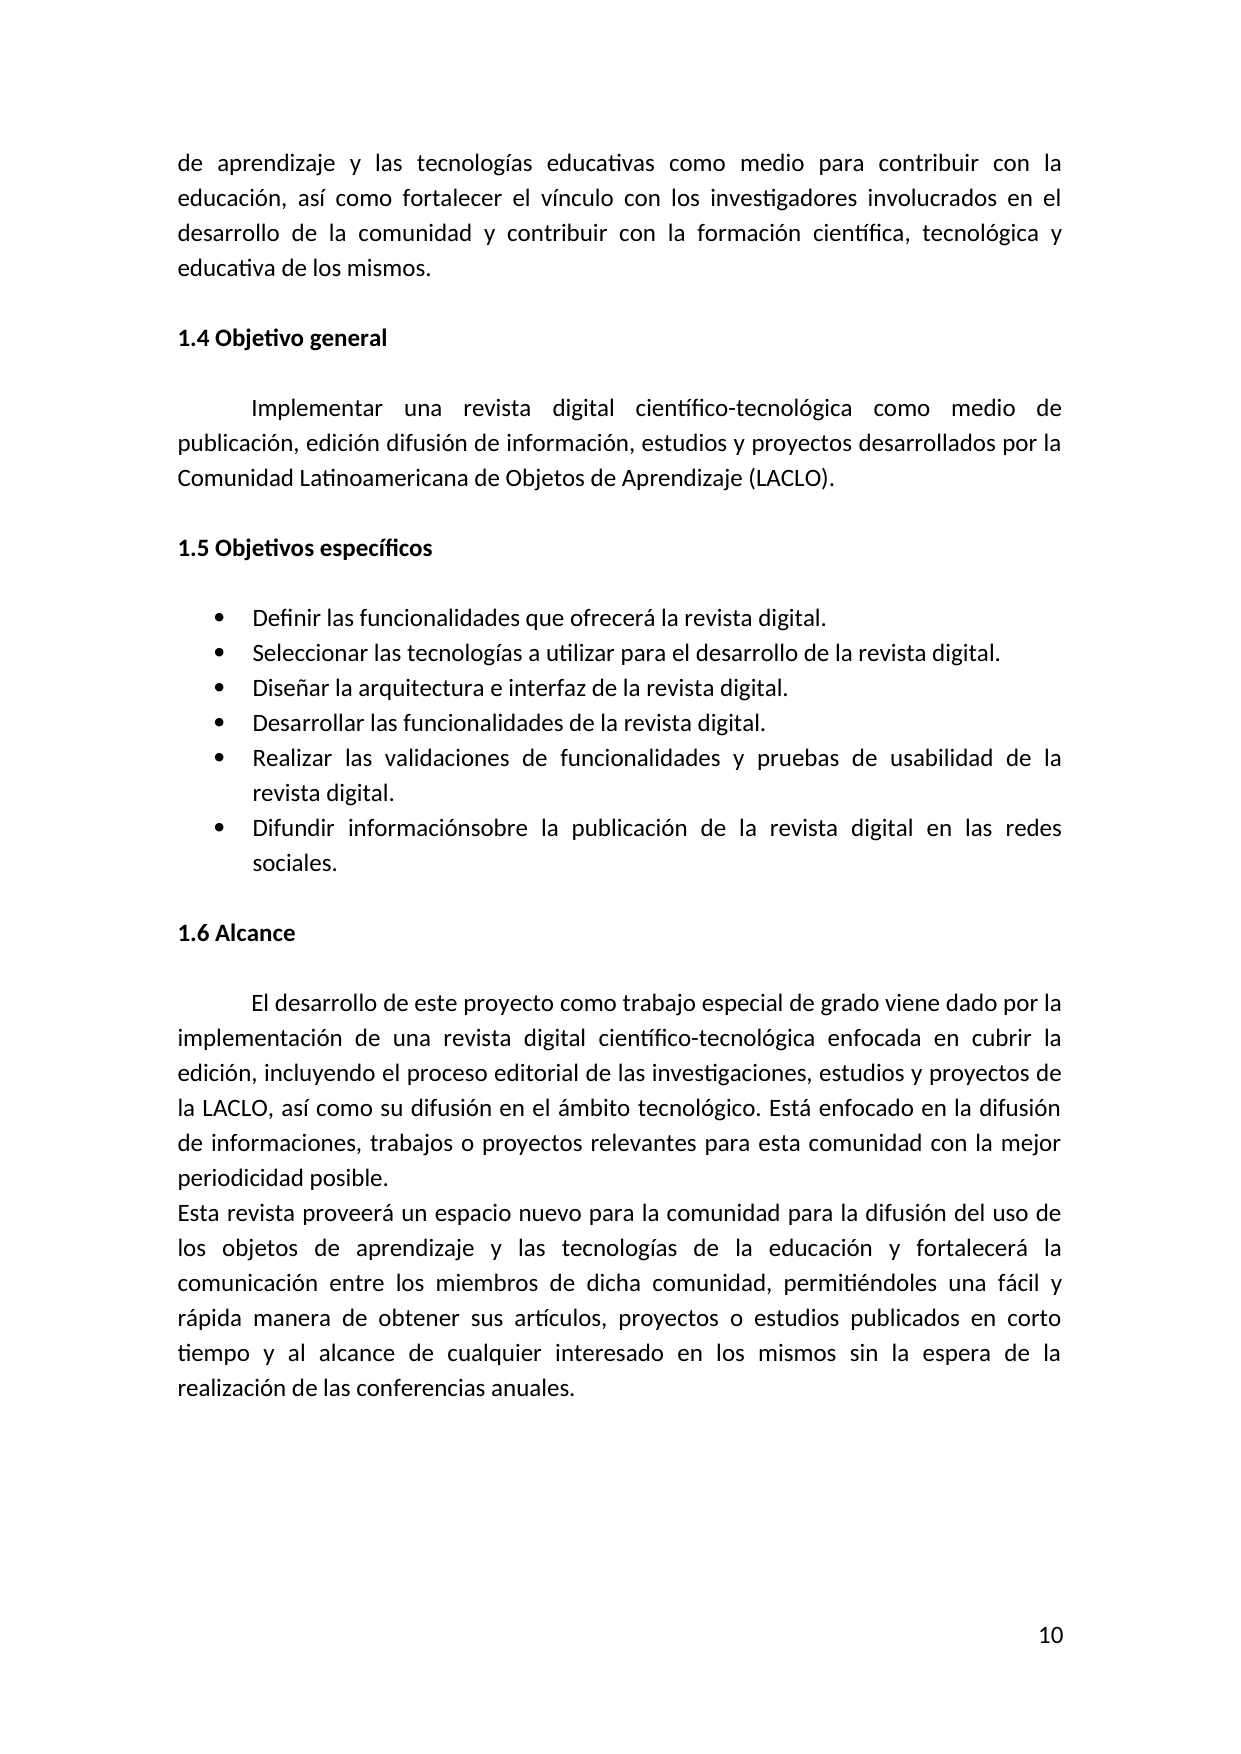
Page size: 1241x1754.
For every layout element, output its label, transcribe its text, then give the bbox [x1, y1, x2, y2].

text Implementar una revista digital científico-tecnológica como medio de publicación, edición difusión de información, estudios y proyectos desarrollados por la Comunidad Latinoamericana de Objetos de Aprendizaje (LACLO). [177, 393, 1063, 493]
text 1.6 Alcance [177, 918, 1063, 948]
list Desarrollar las funcionalidades de la revista digital. [215, 708, 1063, 738]
list Diseñar la arquitectura e interfaz de la revista digital. [215, 673, 1063, 703]
text 1.5 Objetivos específicos [177, 533, 1063, 563]
text El desarrollo de este proyecto como trabajo especial de grado viene dado por la implementación de una revista digital científico-tecnológica enfocada en cubrir la edición, incluyendo el proceso editorial de las investigaciones, estudios y proyectos de la LACLO, así como su difusión en el ámbito tecnológico. Está enfocado en la difusión de informaciones, trabajos o proyectos relevantes para esta comunidad con la mejor periodicidad posible. [177, 988, 1063, 1193]
list Definir las funcionalidades que ofrecerá la revista digital. [215, 603, 1063, 633]
list Seleccionar las tecnologías a utilizar para el desarrollo de la revista digital. [215, 638, 1063, 668]
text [177, 148, 1063, 283]
list Realizar las validaciones de funcionalidades y pruebas de usabilidad de la revista digital. [215, 743, 1063, 808]
text Esta revista proveerá un espacio nuevo para la comunidad para la difusión del uso de los objetos de aprendizaje y las tecnologías de la educación y fortalecerá la comunicación entre los miembros de dicha comunidad, permitiéndoles una fácil y rápida manera de obtener sus artículos, proyectos o estudios publicados en corto tiempo y al alcance de cualquier interesado en los mismos sin la espera de la realización de las conferencias anuales. [177, 1198, 1063, 1403]
list Difundir informaciónsobre la publicación de la revista digital en las redes sociales. [215, 813, 1063, 878]
text 1.4 Objetivo general [177, 323, 1063, 353]
